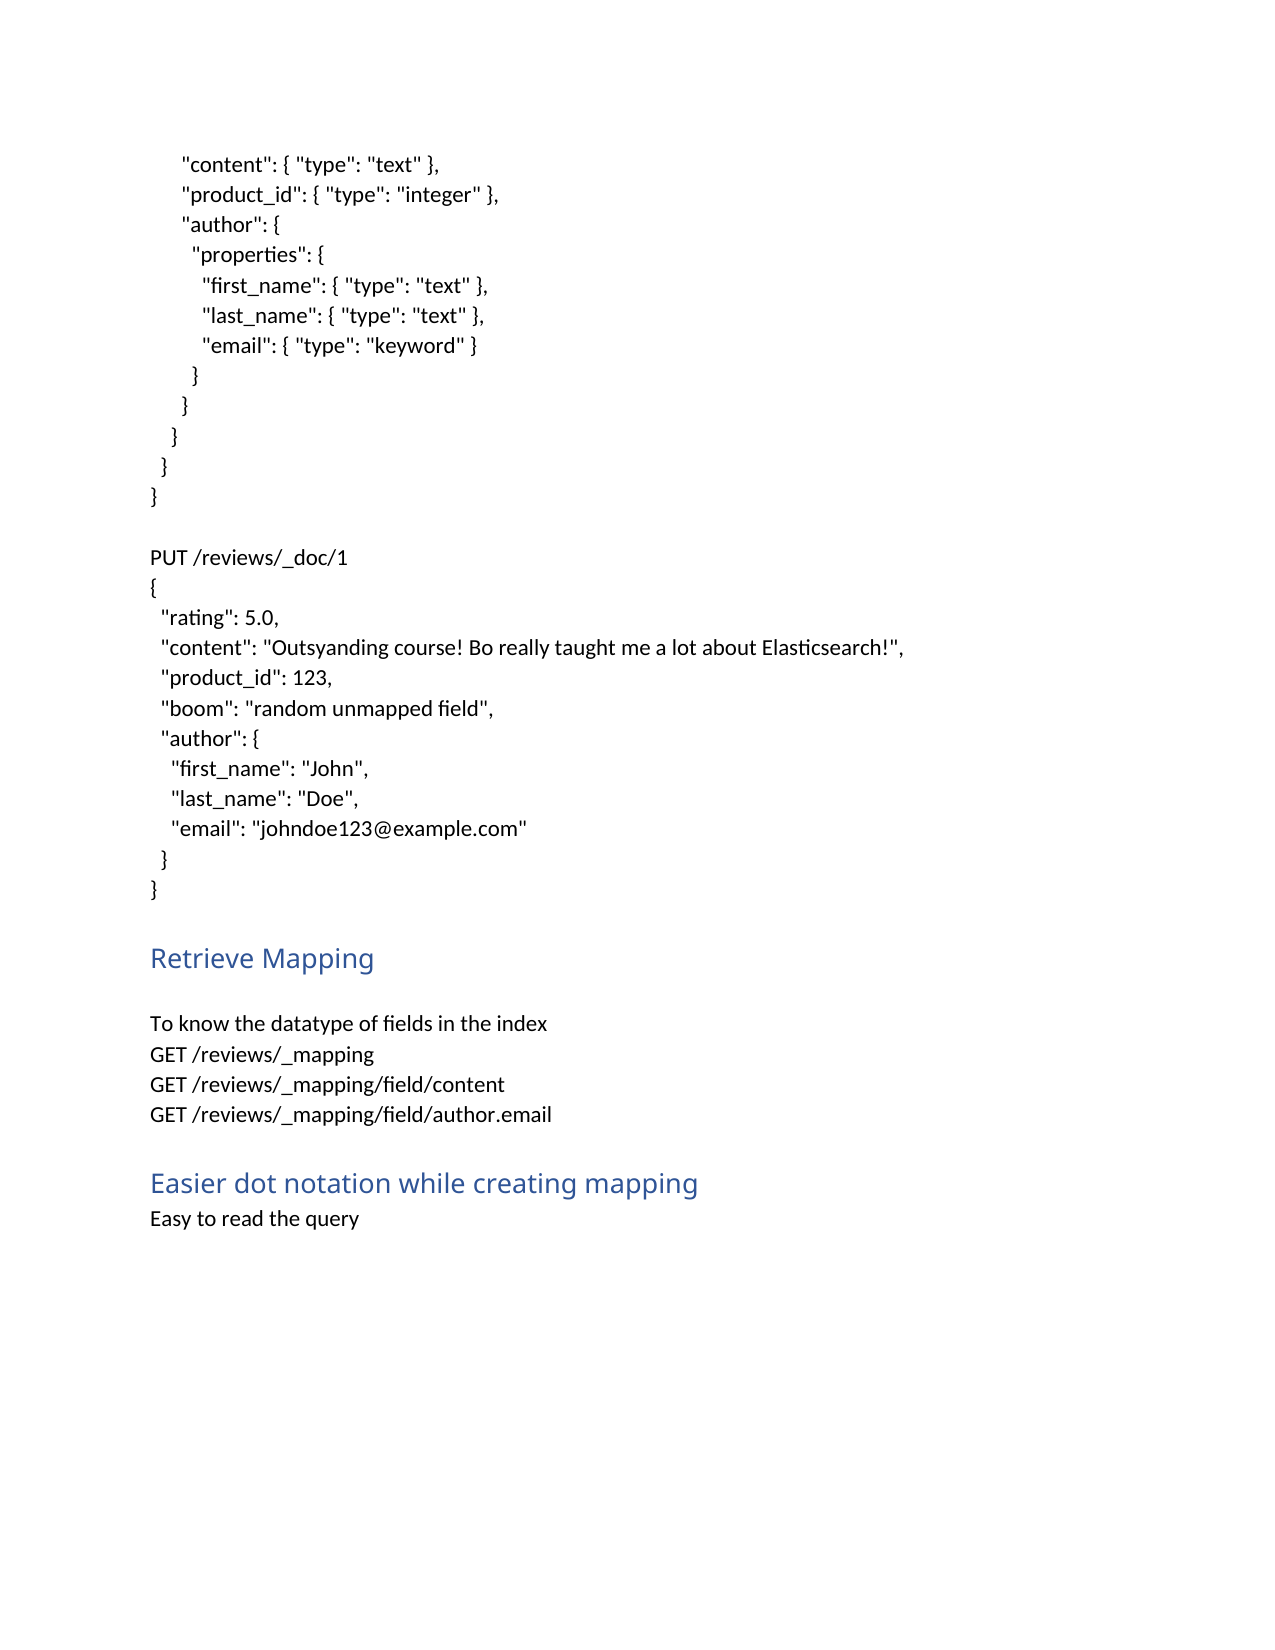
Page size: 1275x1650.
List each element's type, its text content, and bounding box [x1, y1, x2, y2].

text GET /reviews/_mapping [150, 1040, 1125, 1068]
text "content": { "type": "text" }, [150, 150, 1125, 178]
text "email": { "type": "keyword" } [150, 331, 1125, 359]
text To know the datatype of fields in the index [150, 979, 1125, 1038]
text "properties": { [150, 241, 1125, 269]
text "boom": "random unmapped field", [150, 694, 1125, 722]
text Easy to read the query [150, 1204, 1125, 1233]
text "rating": 5.0, [150, 603, 1125, 631]
text "last_name": "Doe", [150, 784, 1125, 812]
text "content": "Outsyanding course! Bo really taught me a lot about Elasticsearch!", [150, 633, 1125, 661]
text "first_name": { "type": "text" }, [150, 271, 1125, 299]
text "last_name": { "type": "text" }, [150, 301, 1125, 329]
text "email": "johndoe123@example.com" [150, 814, 1125, 843]
text } [150, 845, 1125, 873]
text GET /reviews/_mapping/field/content [150, 1070, 1125, 1098]
text "author": { [150, 210, 1125, 238]
text } [150, 875, 1125, 903]
subtitle Easier dot notation while creating mapping [150, 1165, 1125, 1202]
text { [150, 573, 1125, 601]
text } [150, 452, 1125, 480]
text PUT /reviews/_doc/1 [150, 543, 1125, 571]
text } [150, 361, 1125, 389]
text GET /reviews/_mapping/field/author.email [150, 1100, 1125, 1128]
text } [150, 422, 1125, 450]
text "product_id": 123, [150, 663, 1125, 692]
subtitle Retrieve Mapping [150, 939, 1125, 976]
text "first_name": "John", [150, 754, 1125, 782]
text } [150, 482, 1125, 510]
text "product_id": { "type": "integer" }, [150, 180, 1125, 208]
text "author": { [150, 724, 1125, 752]
text } [150, 392, 1125, 420]
